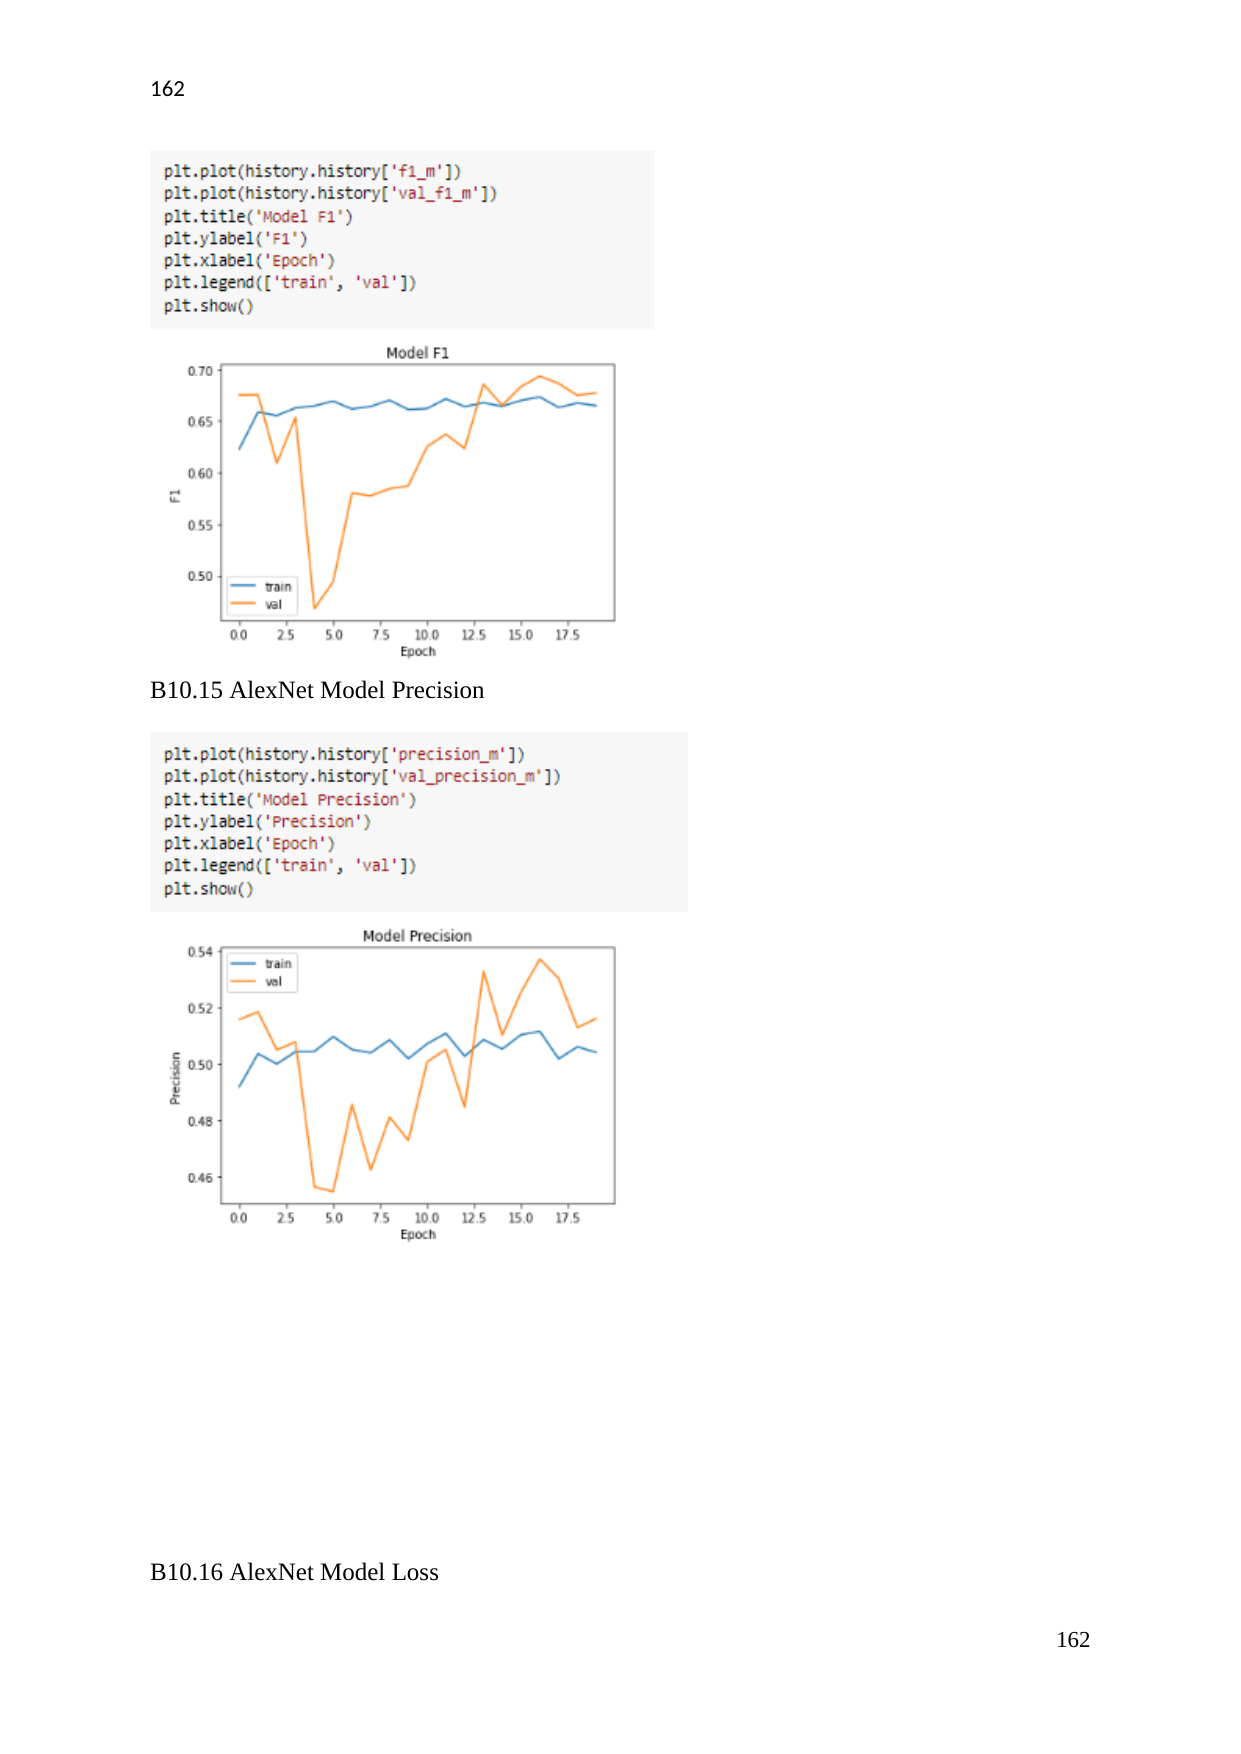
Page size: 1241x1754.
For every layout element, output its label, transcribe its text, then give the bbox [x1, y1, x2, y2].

picture [150, 150, 655, 675]
text B10.15 AlexNet Model Precision [150, 675, 1090, 704]
text B10.16 AlexNet Model Loss [150, 1557, 1090, 1586]
picture [150, 732, 688, 1258]
